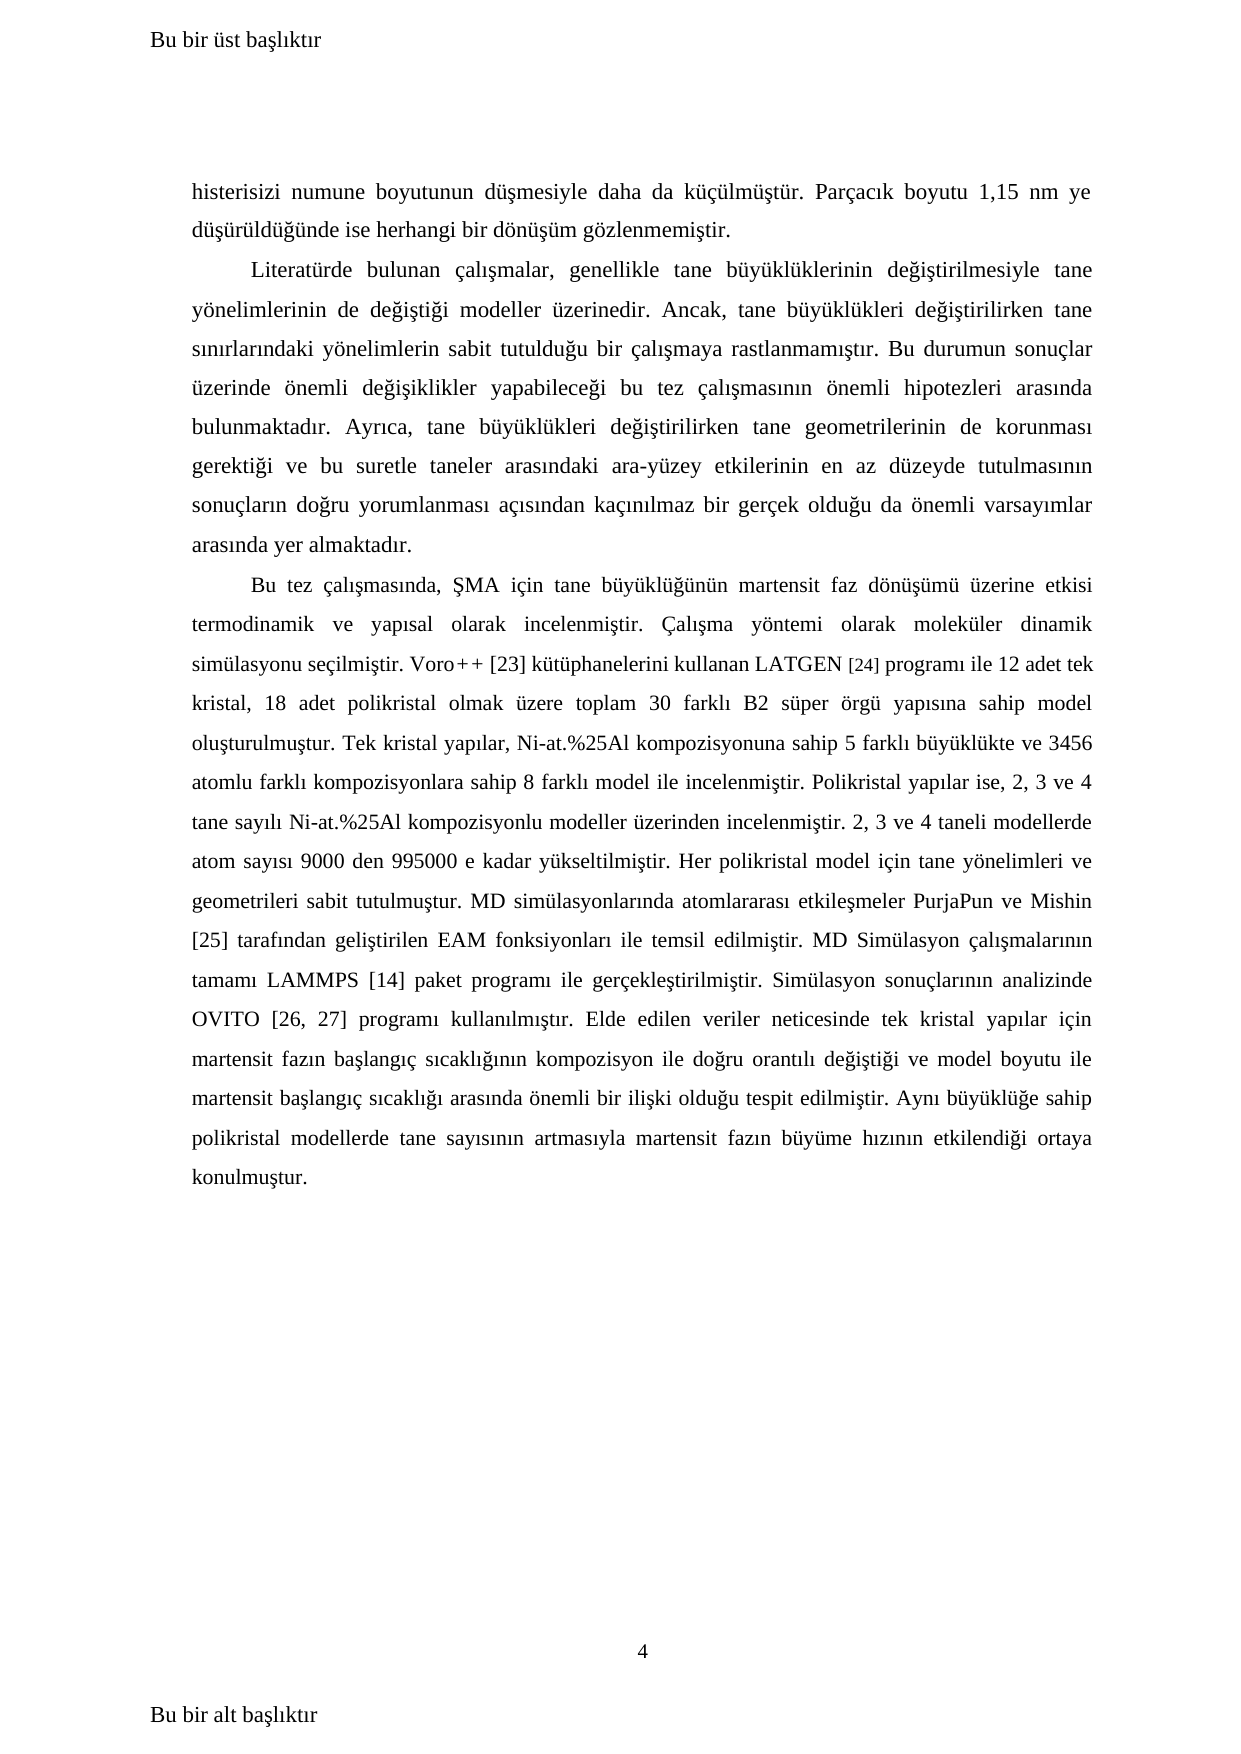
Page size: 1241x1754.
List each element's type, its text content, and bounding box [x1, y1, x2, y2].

text Bu tez çalışmasında, ŞMA için tane büyüklüğünün martensit faz dönüşümü üzerine etkisi termodinamik ve yapısal olarak incelenmiştir. Çalışma yöntemi olarak moleküler dinamik simülasyonu seçilmiştir. Voro++ [23] kütüphanelerini kullanan LATGEN [24] programı ile 12 adet tek kristal, 18 adet polikristal olmak üzere toplam 30 farklı B2 süper örgü yapısına sahip model oluşturulmuştur. Tek kristal yapılar, Ni-at.%25Al kompozisyonuna sahip 5 farklı büyüklükte ve 3456 atomlu farklı kompozisyonlara sahip 8 farklı model ile incelenmiştir. Polikristal yapılar ise, 2, 3 ve 4 tane sayılı Ni-at.%25Al kompozisyonlu modeller üzerinden incelenmiştir. 2, 3 ve 4 taneli modellerde atom sayısı 9000 den 995000 e kadar yükseltilmiştir. Her polikristal model için tane yönelimleri ve geometrileri sabit tutulmuştur. MD simülasyonlarında atomlararası etkileşmeler PurjaPun ve Mishin [25] tarafından geliştirilen EAM fonksiyonları ile temsil edilmiştir. MD Simülasyon çalışmalarının tamamı LAMMPS [14] paket programı ile gerçekleştirilmiştir. Simülasyon sonuçlarının analizinde OVITO [26, 27] programı kullanılmıştır. Elde edilen veriler neticesinde tek kristal yapılar için martensit fazın başlangıç sıcaklığının kompozisyon ile doğru orantılı değiştiği ve model boyutu ile martensit başlangıç sıcaklığı arasında önemli bir ilişki olduğu tespit edilmiştir. Aynı büyüklüğe sahip polikristal modellerde tane sayısının artmasıyla martensit fazın büyüme hızının etkilendiği ortaya konulmuştur. [192, 572, 1094, 1189]
text Literatürde bulunan çalışmalar, genellikle tane büyüklüklerinin değiştirilmesiyle tane yönelimlerinin de değiştiği modeller üzerinedir. Ancak, tane büyüklükleri değiştirilirken tane sınırlarındaki yönelimlerin sabit tutulduğu bir çalışmaya rastlanmamıştır. Bu durumun sonuçlar üzerinde önemli değişiklikler yapabileceği bu tez çalışmasının önemli hipotezleri arasında bulunmaktadır. Ayrıca, tane büyüklükleri değiştirilirken tane geometrilerinin de korunması gerektiği ve bu suretle taneler arasındaki ara-yüzey etkilerinin en az düzeyde tutulmasının sonuçların doğru yorumlanması açısından kaçınılmaz bir gerçek olduğu da önemli varsayımlar arasında yer almaktadır. [192, 257, 1094, 557]
text histerisizi numune boyutunun düşmesiyle daha da küçülmüştür. Parçacık boyutu 1,15 nm ye düşürüldüğünde ise herhangi bir dönüşüm gözlenmemiştir. [192, 178, 1092, 242]
text 4 [150, 1639, 1135, 1663]
